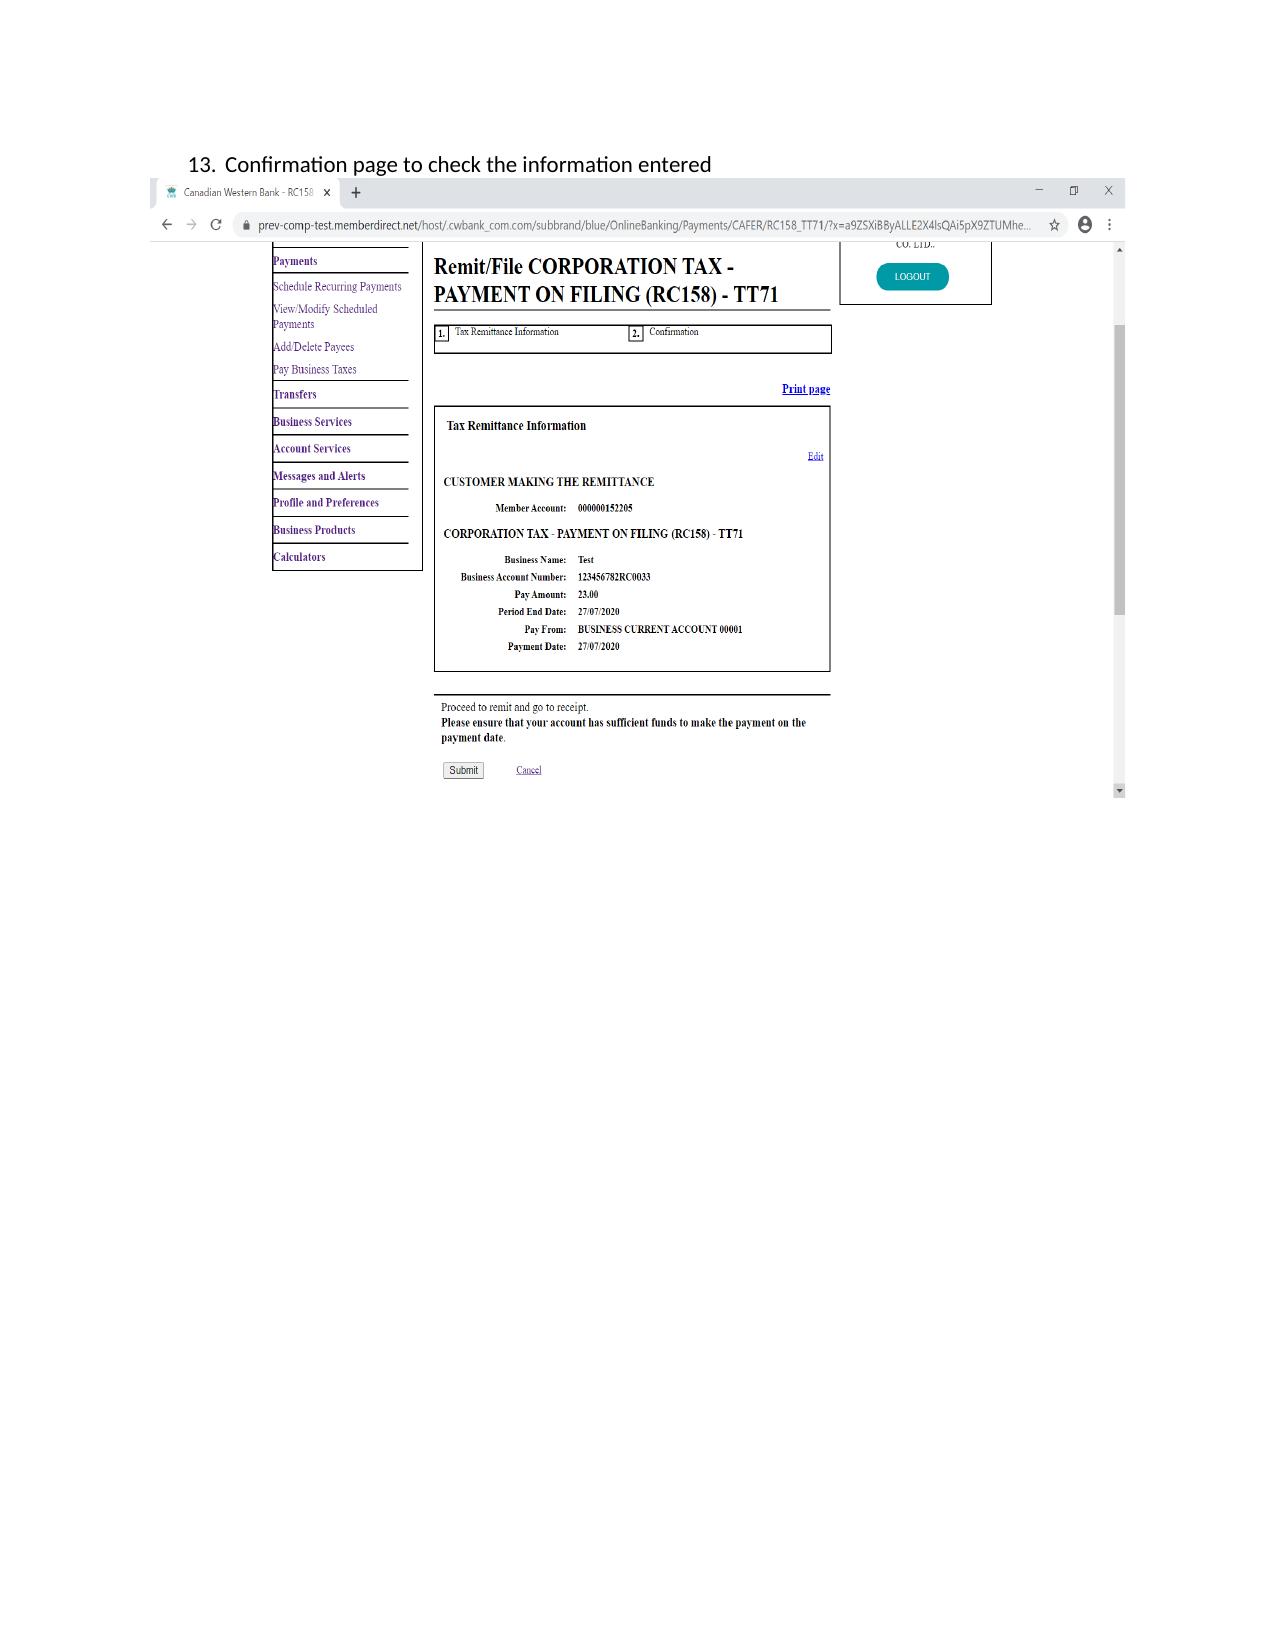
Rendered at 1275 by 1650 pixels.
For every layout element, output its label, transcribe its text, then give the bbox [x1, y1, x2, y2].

list Confirmation page to check the information entered [187, 150, 1125, 178]
picture [150, 178, 1125, 798]
